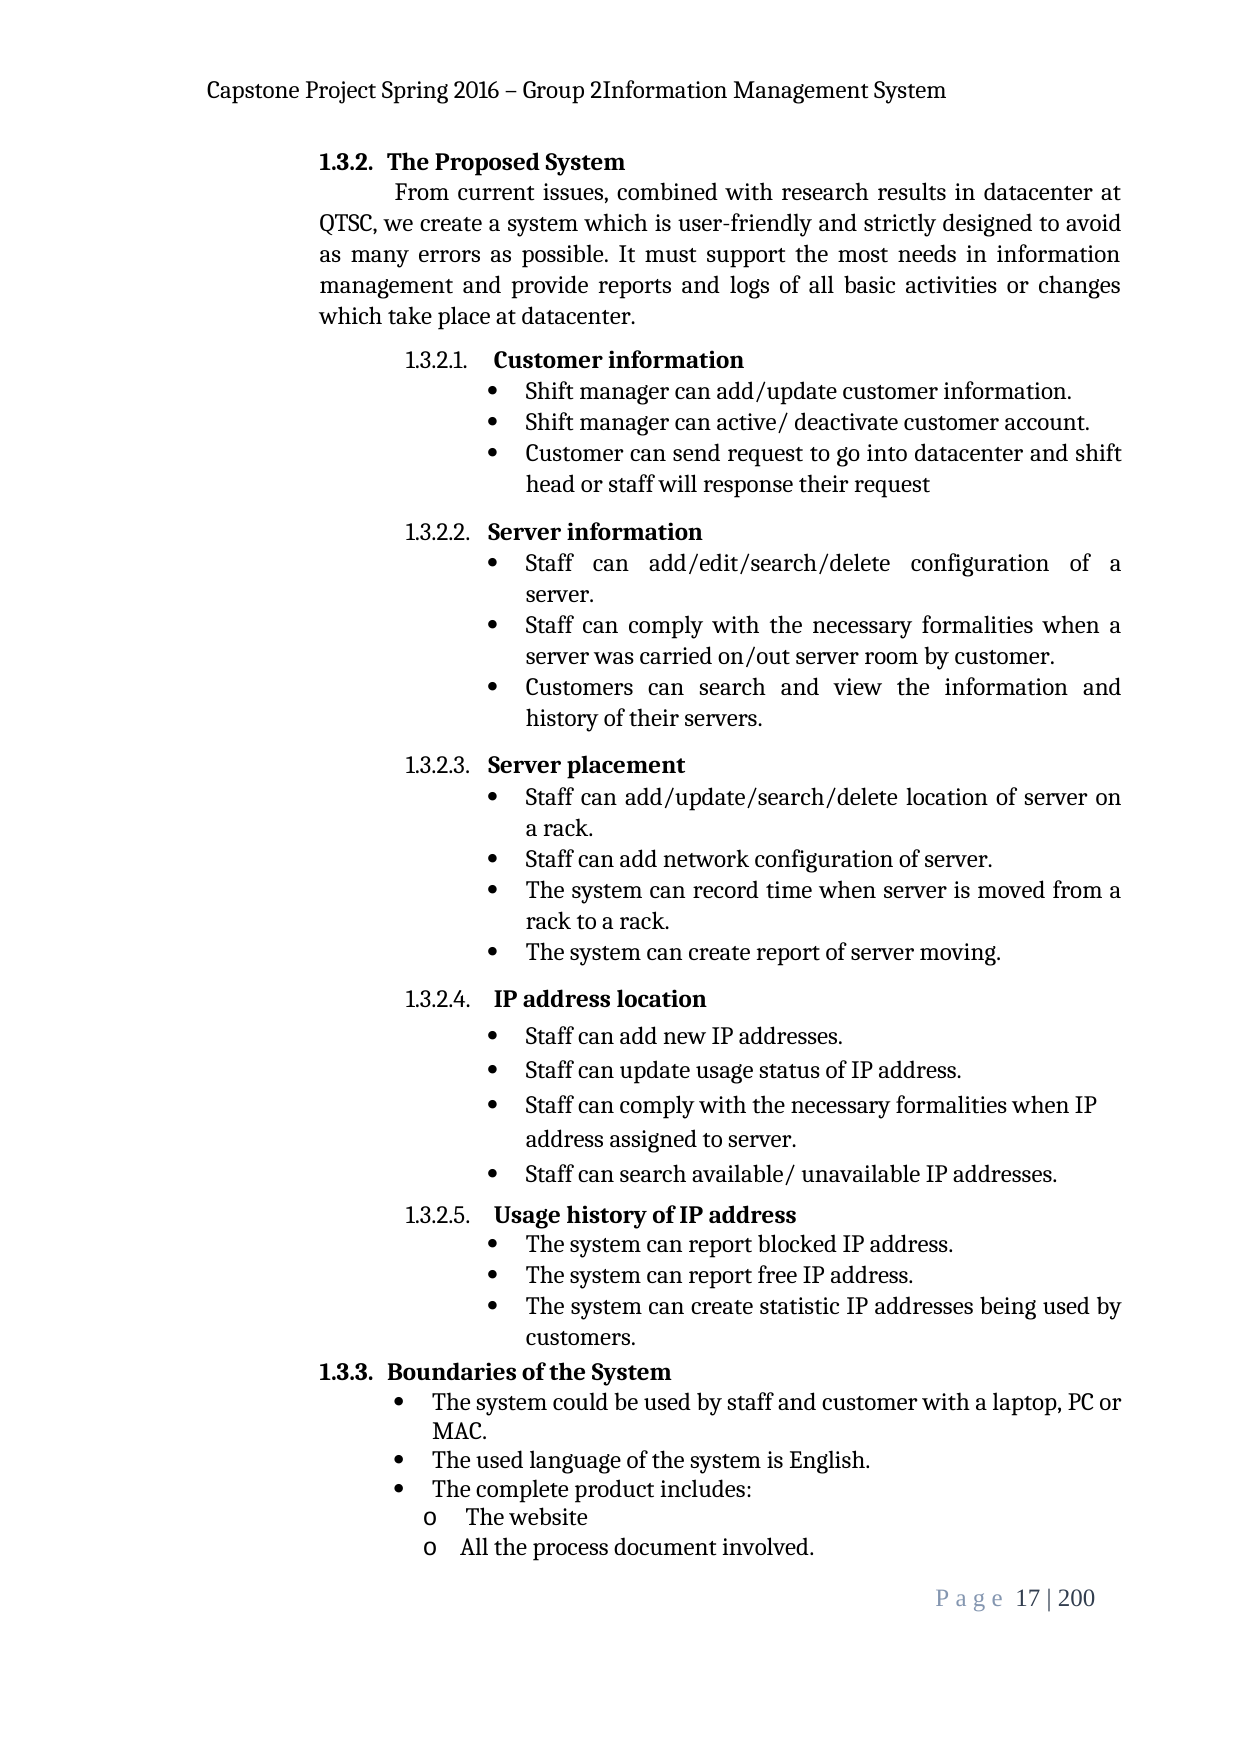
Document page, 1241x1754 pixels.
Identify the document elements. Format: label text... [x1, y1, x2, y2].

list From current issues, combined with research results in datacenter at QTSC, we create a system which is user-friendly and strictly designed to avoid as many errors as possible. It must support the most needs in information management and provide reports and logs of all basic activities or changes which take place at datacenter. [319, 178, 1122, 331]
list The system can report blocked IP address. [488, 1229, 1122, 1258]
list The complete product includes: [394, 1474, 1122, 1503]
list Customer can send request to go into datacenter and shift head or staff will response their request [488, 439, 1122, 498]
subtitle Customer information [406, 346, 1122, 374]
list All the process document involved. [422, 1533, 1122, 1563]
list The used language of the system is English. [394, 1446, 1122, 1474]
list The system can create statistic IP addresses being used by customers. [488, 1292, 1122, 1351]
list Staff can update usage status of IP address. [488, 1051, 1122, 1085]
list Shift manager can add/update customer information. [488, 377, 1122, 405]
subtitle IP address location [406, 985, 1122, 1014]
list Staff can add new IP addresses. [488, 1016, 1122, 1051]
subtitle Boundaries of the System [319, 1358, 1122, 1387]
list The system could be used by staff and customer with a laptop, PC or MAC. [394, 1388, 1122, 1446]
list The system can create report of server moving. [488, 938, 1122, 966]
list Shift manager can active/ deactivate customer account. [488, 408, 1122, 436]
list Staff can add/edit/search/delete configuration of a server. [488, 548, 1122, 608]
subtitle The Proposed System [319, 148, 1122, 176]
list Staff can comply with the necessary formalities when a server was carried on/out server room by customer. [488, 611, 1122, 670]
list Staff can add/update/search/delete location of server on a rack. [488, 782, 1122, 842]
list The system can report free IP address. [488, 1261, 1122, 1289]
list Customers can search and view the information and history of their servers. [488, 673, 1122, 732]
list The system can record time when server is moved from a rack to a rack. [488, 876, 1122, 935]
list Staff can search available/ unavailable IP addresses. [488, 1154, 1122, 1188]
subtitle Server information [406, 517, 1122, 546]
subtitle Usage history of IP address [406, 1201, 1122, 1229]
list Staff can add network configuration of server. [488, 844, 1122, 873]
subtitle Server placement [406, 751, 1122, 780]
list The website [422, 1503, 1122, 1533]
list Staff can comply with the necessary formalities when IP address assigned to server. [488, 1085, 1122, 1154]
